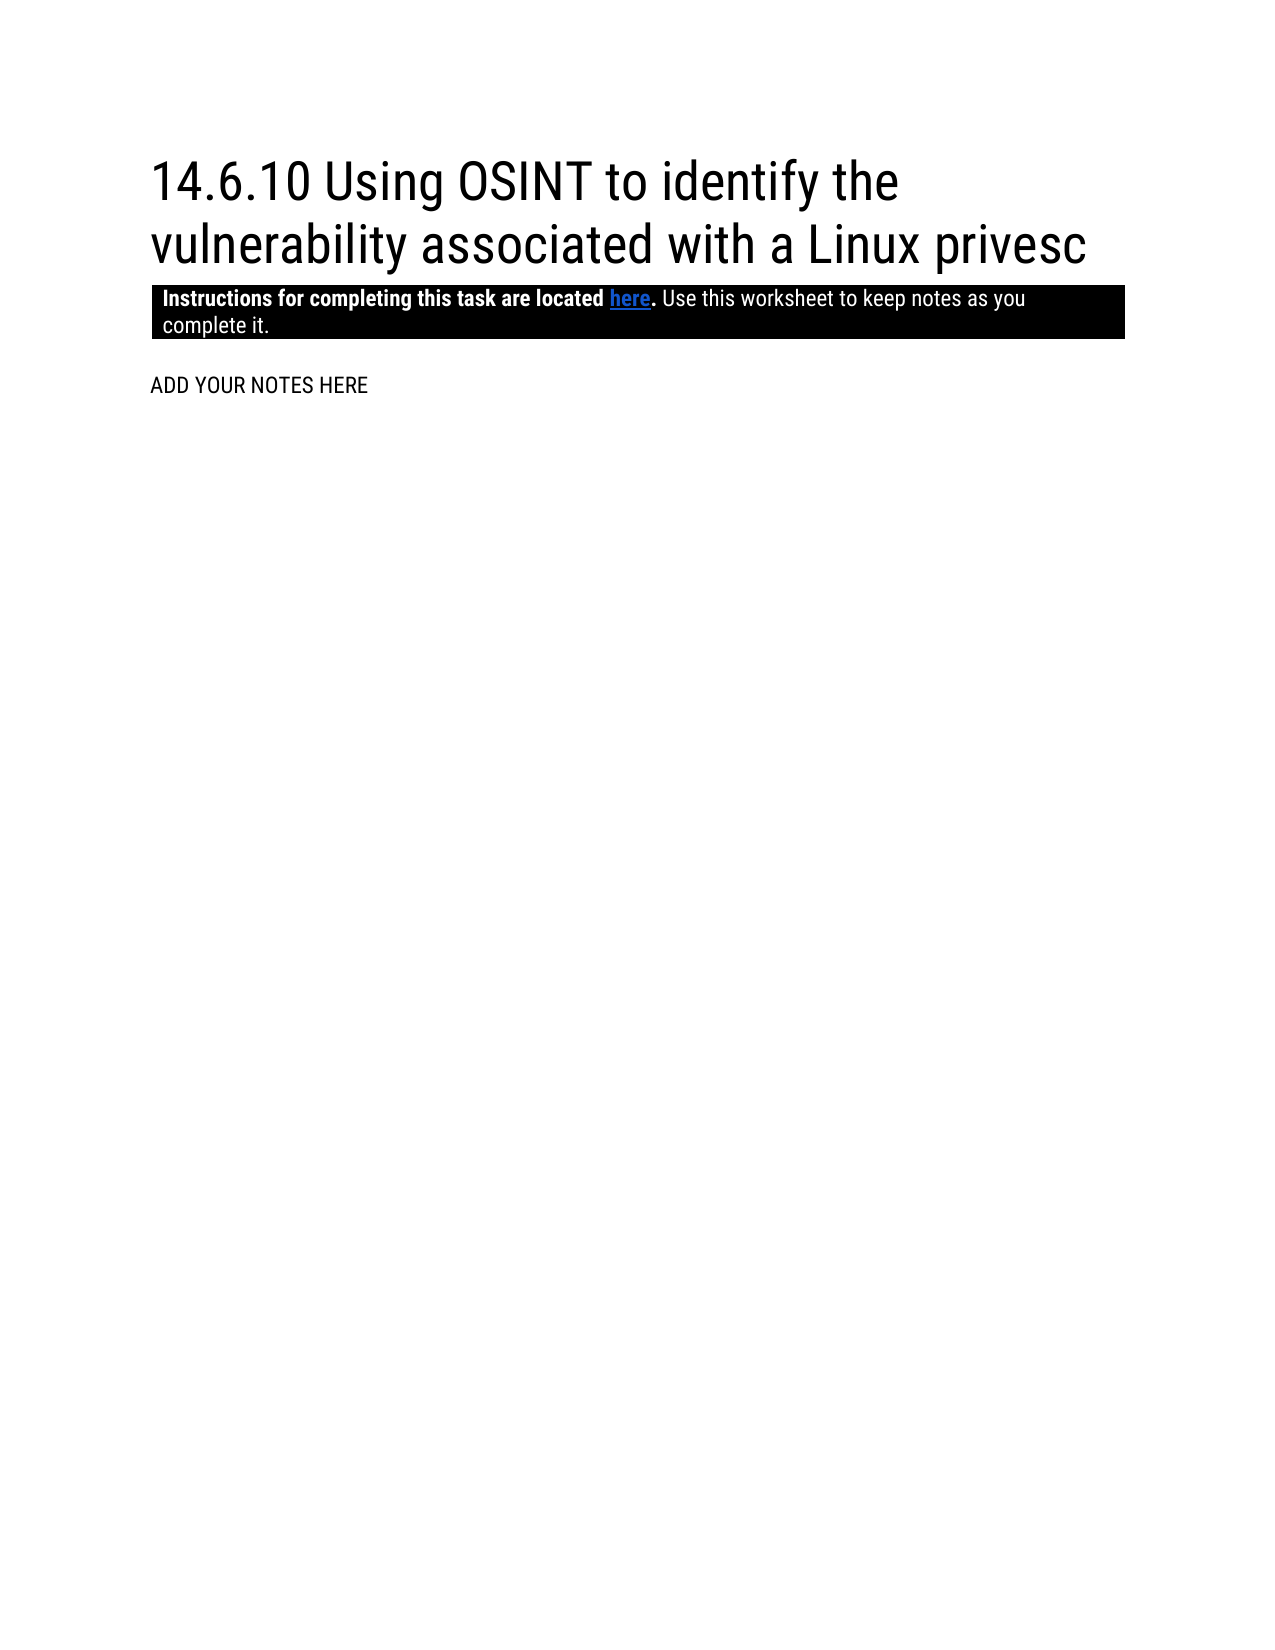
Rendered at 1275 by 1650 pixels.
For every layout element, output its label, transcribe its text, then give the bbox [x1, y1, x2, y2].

table_header Instructions for completing this task are located here. Use this worksheet to keep notes as you complete it. [152, 285, 1125, 339]
text ADD YOUR NOTES HERE [150, 372, 1125, 399]
title 14.6.10 Using OSINT to identify the vulnerability associated with a Linux privesc [150, 150, 1125, 277]
